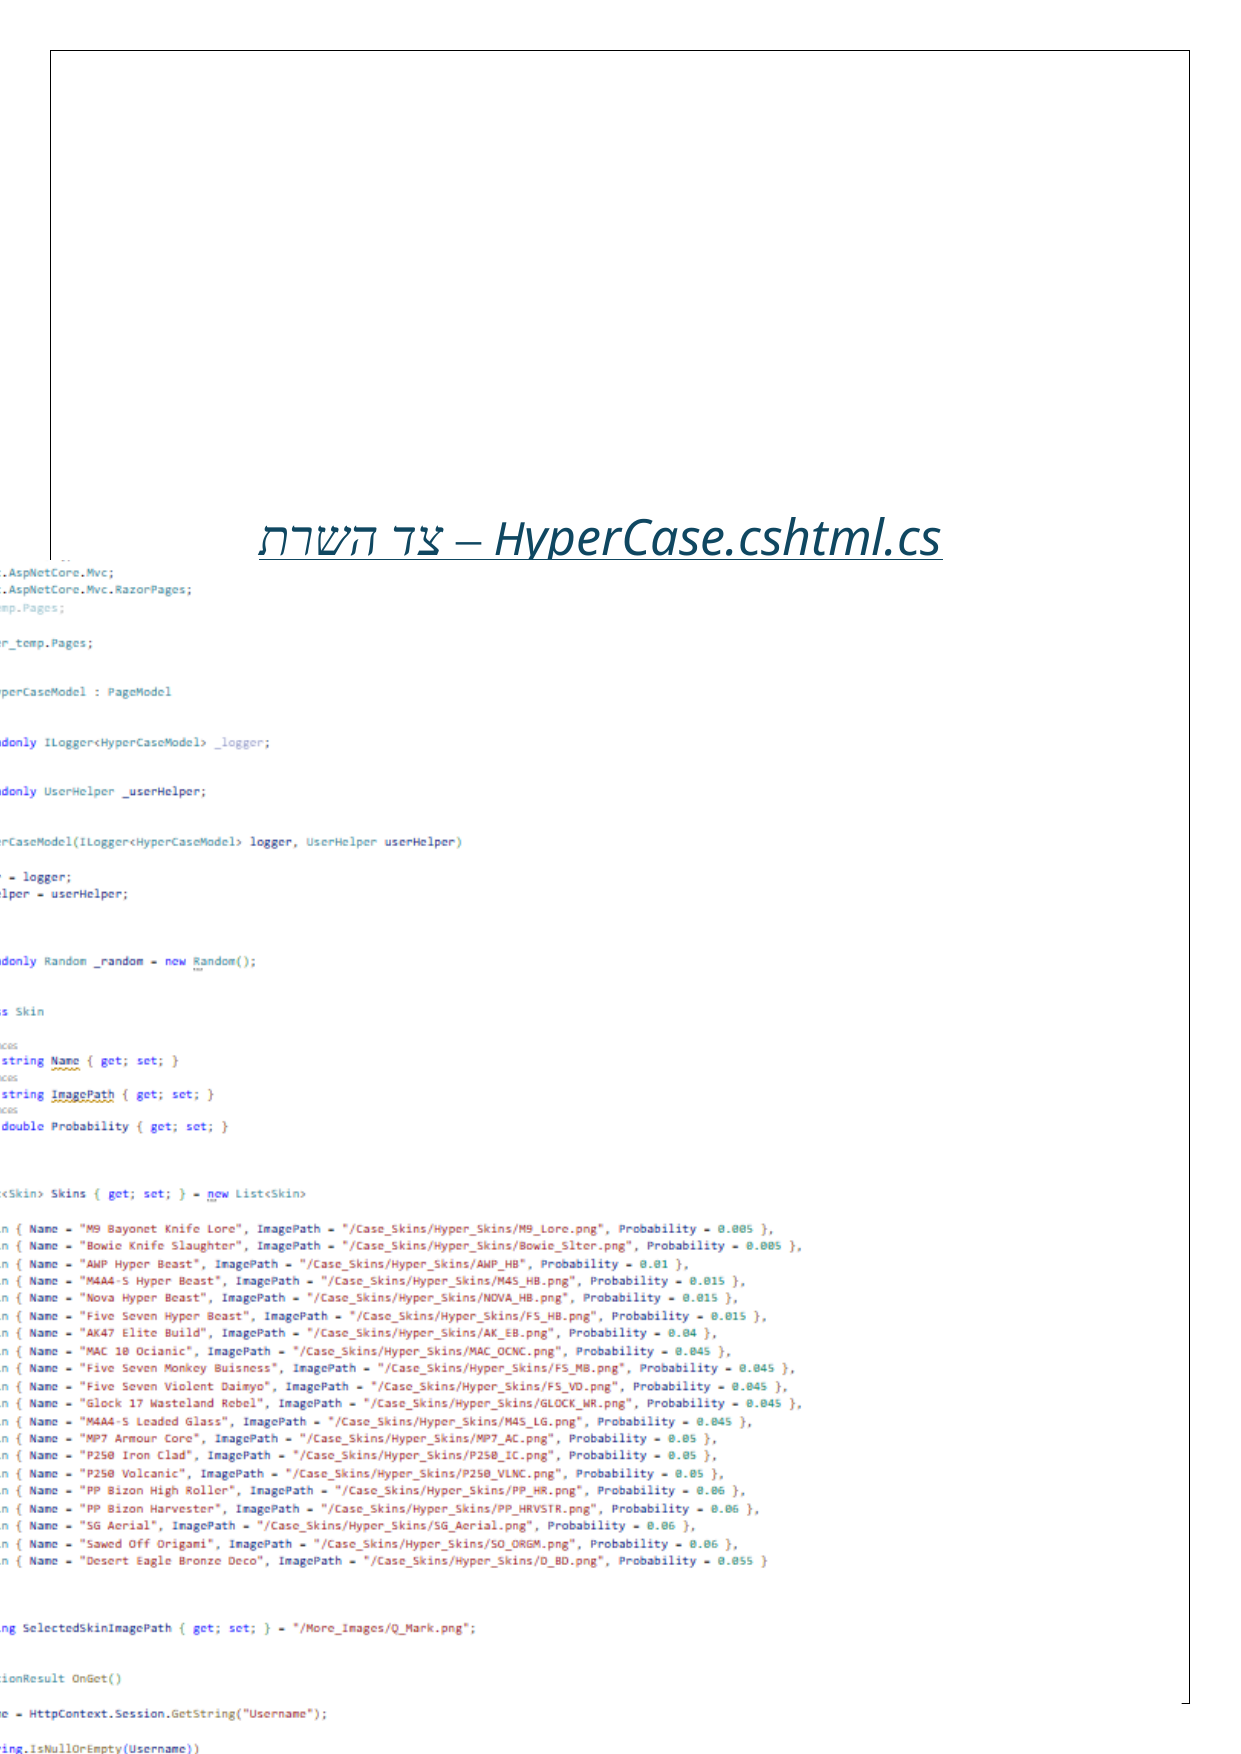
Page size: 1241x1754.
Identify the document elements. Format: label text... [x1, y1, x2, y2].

picture [0, 560, 1182, 1754]
text HyperCase.cshtml.cs – צד השרת [187, 502, 1015, 560]
